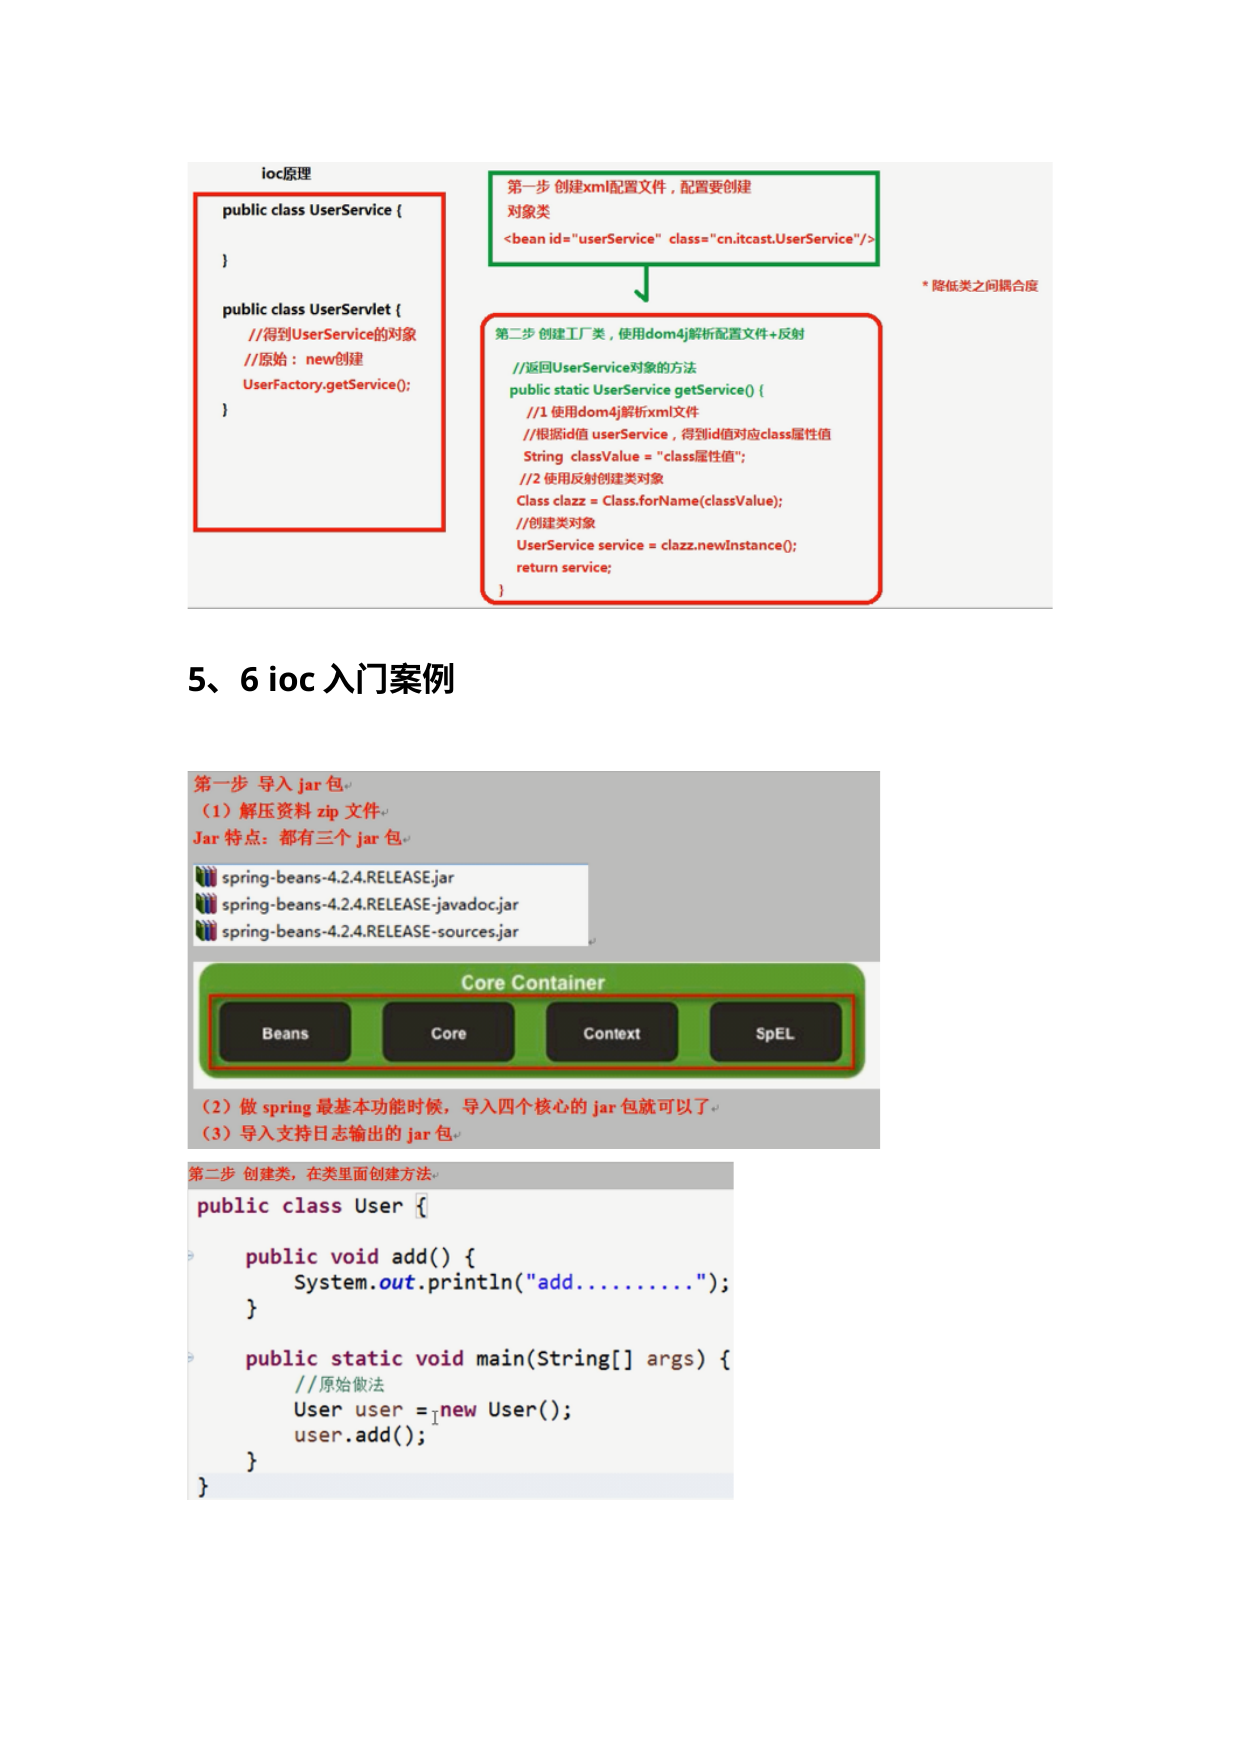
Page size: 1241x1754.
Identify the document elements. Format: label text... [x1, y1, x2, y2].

subtitle 5、6 ioc入门案例 [187, 644, 1053, 709]
picture [187, 1161, 734, 1500]
picture [187, 162, 1053, 609]
picture [187, 771, 880, 1149]
